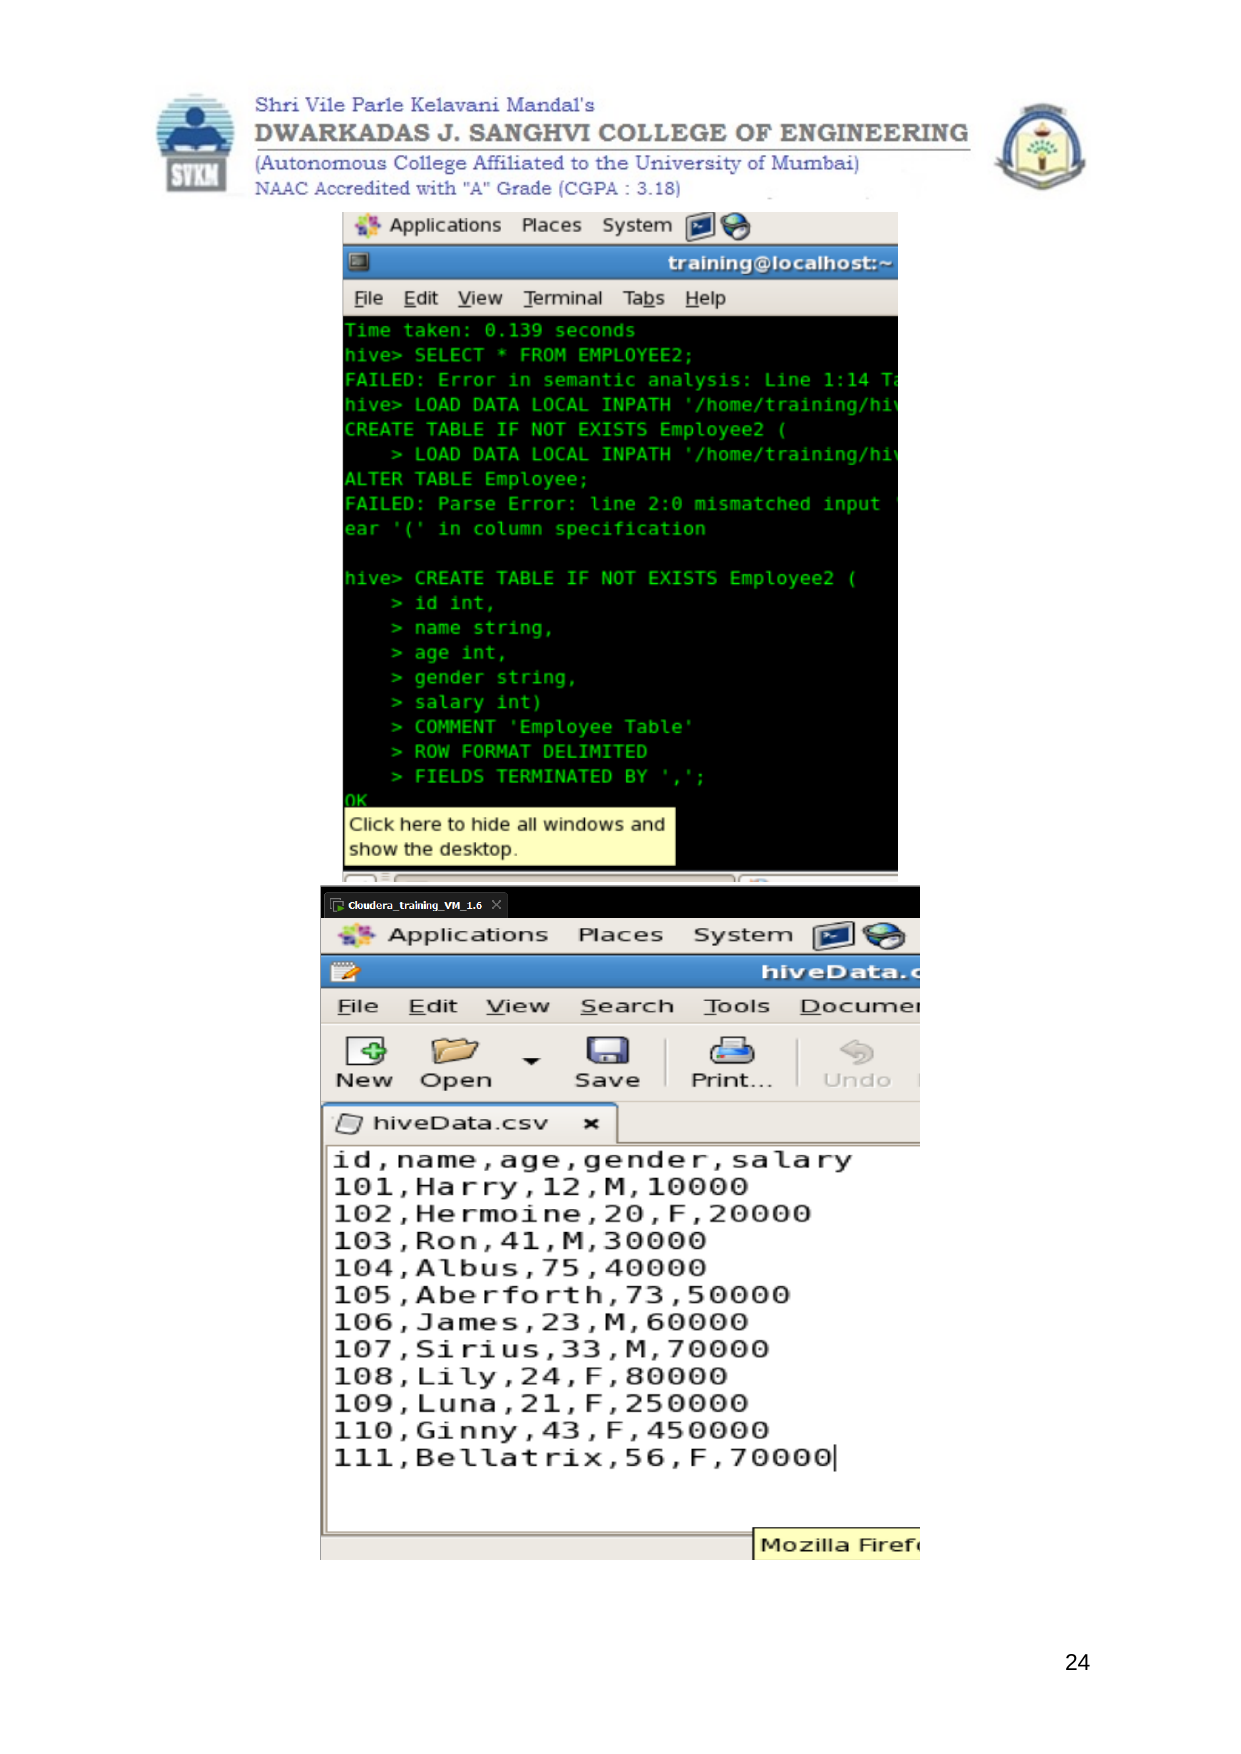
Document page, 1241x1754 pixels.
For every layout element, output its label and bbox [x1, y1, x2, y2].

picture [342, 212, 898, 882]
picture [320, 885, 920, 1560]
picture [150, 75, 1091, 209]
